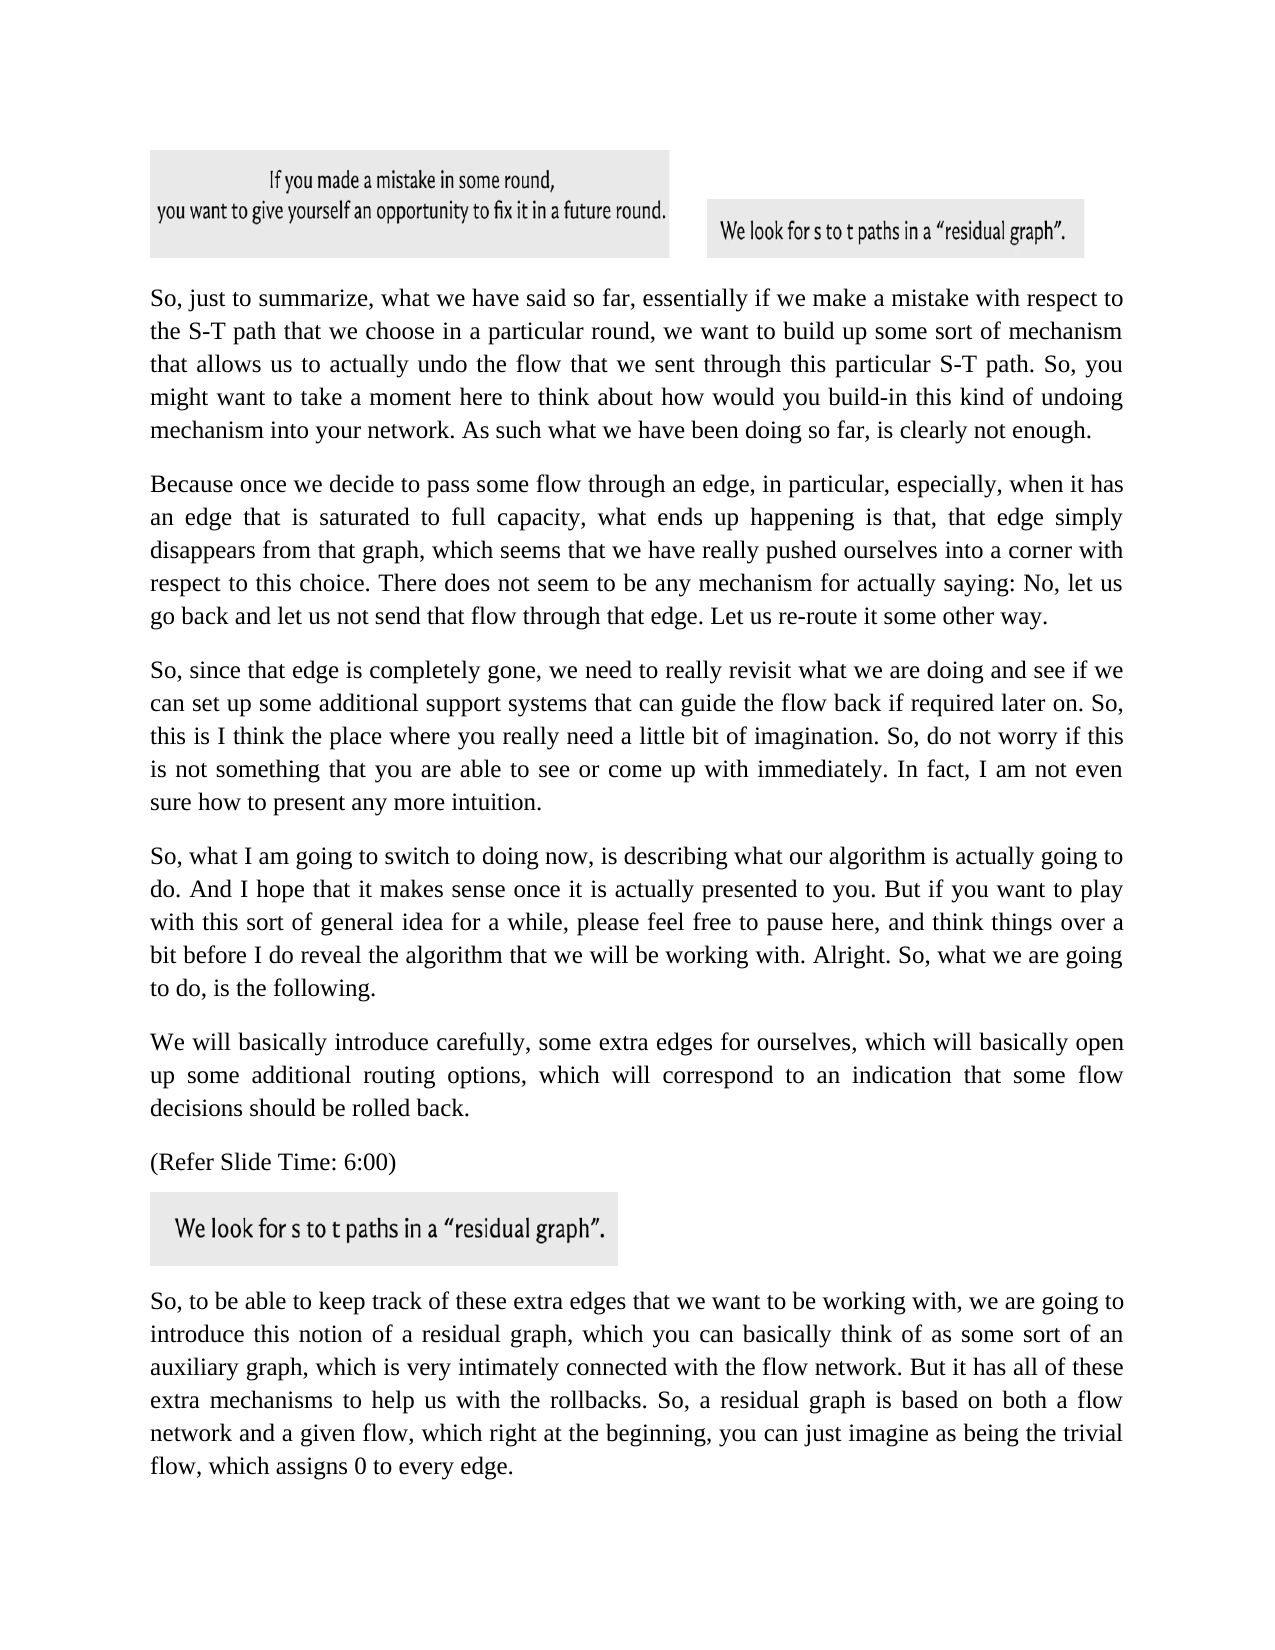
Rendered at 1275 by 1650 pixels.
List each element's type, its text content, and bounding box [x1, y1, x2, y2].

text So, to be able to keep track of these extra edges that we want to be working with, we are going to introduce this notion of a residual graph, which you can basically think of as some sort of an auxiliary graph, which is very intimately connected with the flow network. But it has all of these extra mechanisms to help us with the rollbacks. So, a residual graph is based on both a flow network and a given flow, which right at the beginning, you can just imagine as being the trivial flow, which assigns 0 to every edge. [150, 1447, 1125, 1480]
text Because once we decide to pass some flow through an edge, in particular, especially, when it has an edge that is saturated to full capacity, what ends up happening is that, that edge simply disappears from that graph, which seems that we have really pushed ourselves into a corner with respect to this choice. There does not seem to be any mechanism for actually saying: No, let us go back and let us not send that flow through that edge. Let us re-route it some other way. [150, 597, 1125, 630]
text So, what I am going to switch to doing now, is describing what our algorithm is actually going to do. And I hope that it makes sense once it is actually presented to you. But if you want to play with this sort of general idea for a while, please feel free to pause here, and think things over a bit before I do reveal the algorithm that we will be working with. Alright. So, what we are going to do, is the following. [150, 968, 1125, 1002]
picture [150, 150, 670, 258]
picture [150, 1192, 618, 1266]
text So, just to summarize, what we have said so far, essentially if we make a mistake with respect to the S-T path that we choose in a particular round, we want to build up some sort of mechanism that allows us to actually undo the flow that we sent through this particular S-T path. So, you might want to take a moment here to think about how would you build-in this kind of undoing mechanism into your network. As such what we have been doing so far, is clearly not enough. [150, 411, 1125, 444]
text So, since that edge is completely gone, we need to really revisit what we are doing and see if we can set up some additional support systems that can guide the flow back if required later on. So, this is I think the place where you really need a little bit of imagination. So, do not worry if this is not something that you are able to see or come up with immediately. In fact, I am not even sure how to present any more intuition. [150, 783, 1125, 816]
text (Refer Slide Time: 6:00) [150, 1147, 1125, 1175]
picture [707, 199, 1085, 258]
text We will basically introduce carefully, some extra edges for ourselves, which will basically open up some additional routing options, which will correspond to an indication that some flow decisions should be rolled back. [150, 1088, 1125, 1121]
